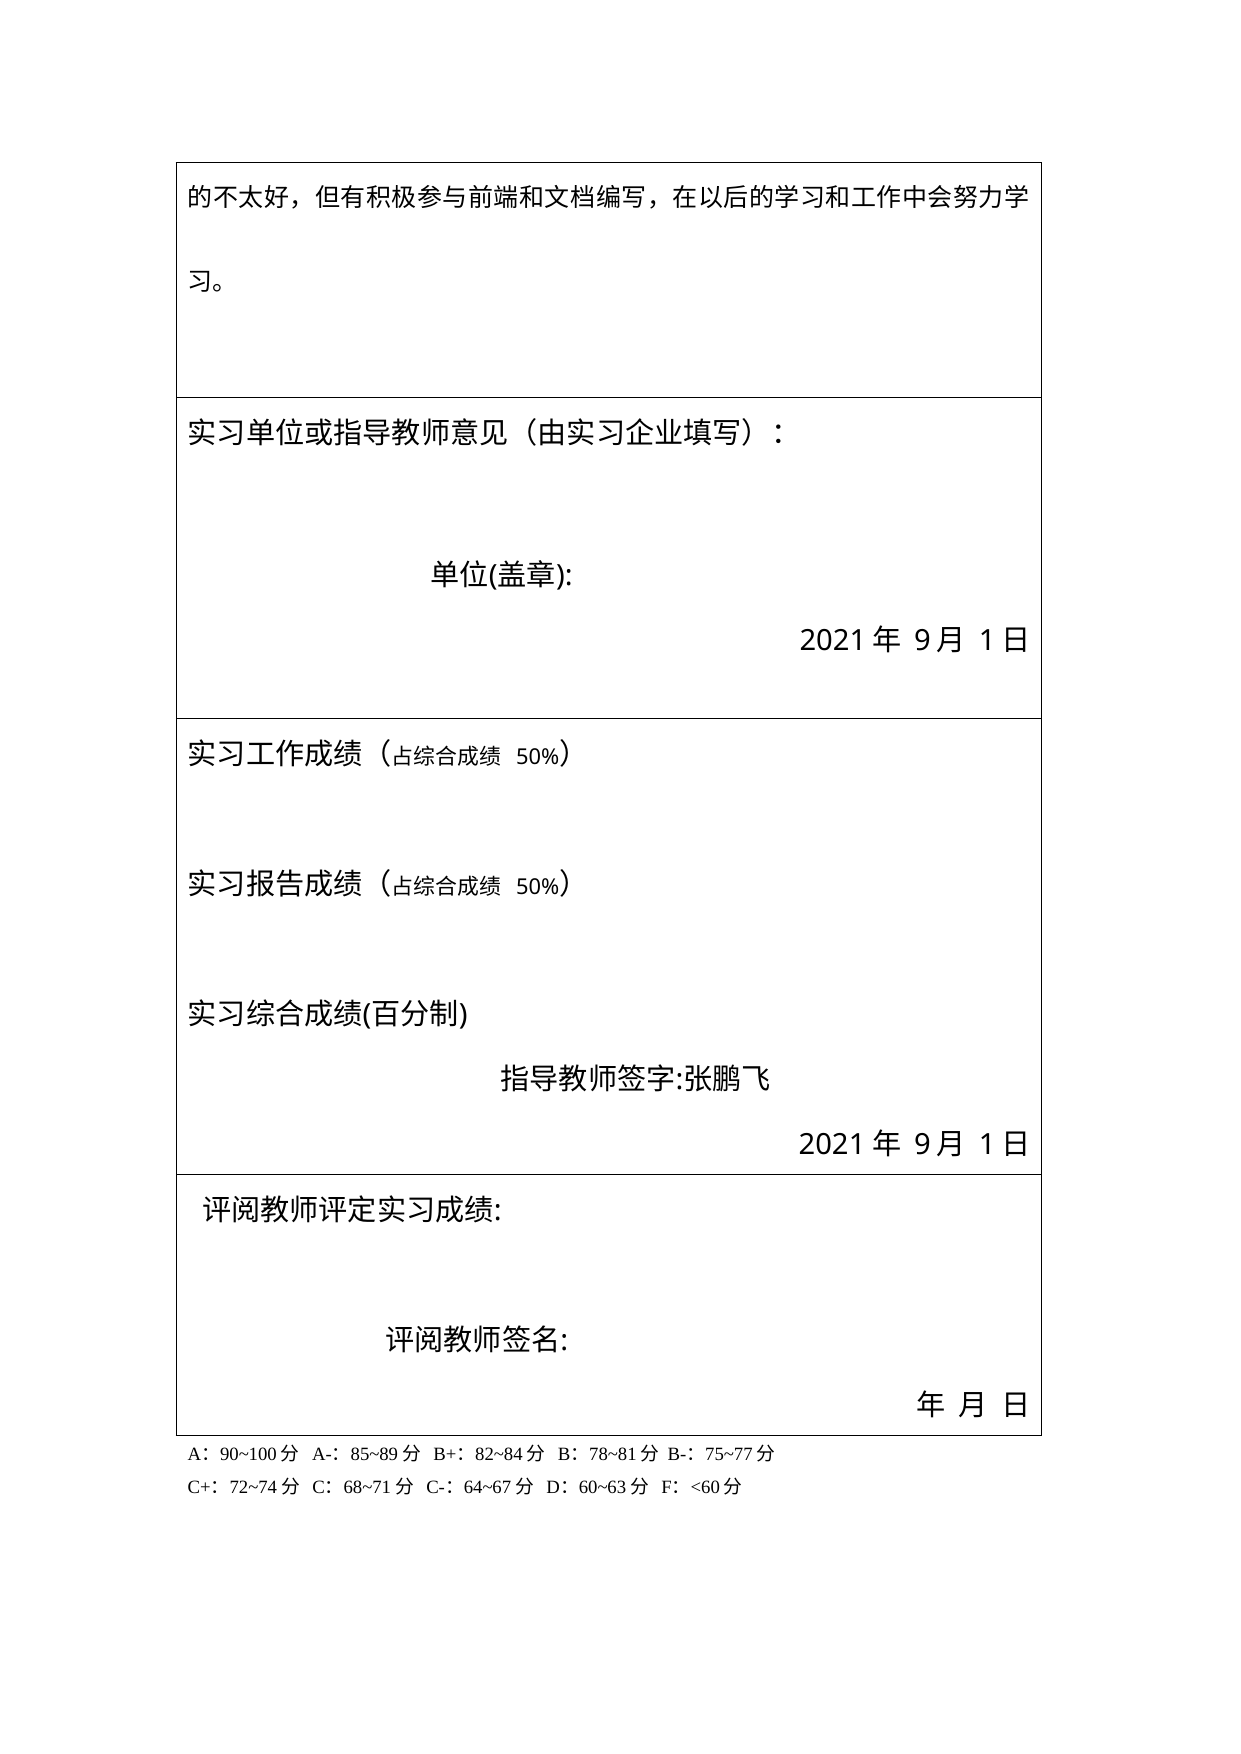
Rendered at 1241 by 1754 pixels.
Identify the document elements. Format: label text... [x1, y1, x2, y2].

table_cell 实习工作成绩（占综合成绩 50%） 实习报告成绩（占综合成绩 50%） 实习综合成绩(百分制) 指导教师签字:张鹏飞 2021年 9月 1日 [177, 719, 1041, 1174]
text C+：72~74分 C：68~71分 C-：64~67分 D：60~63分 F：<60分 [187, 1469, 1053, 1501]
text A：90~100分 A-：85~89分 B+：82~84分 B：78~81分 B-：75~77分 [187, 1436, 1053, 1469]
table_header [177, 163, 1041, 397]
table_cell 评阅教师评定实习成绩: 评阅教师签名: 年 月 日 [177, 1175, 1041, 1435]
table_cell 实习单位或指导教师意见（由实习企业填写）： 单位(盖章): 2021年 9月 1日 [177, 398, 1041, 718]
